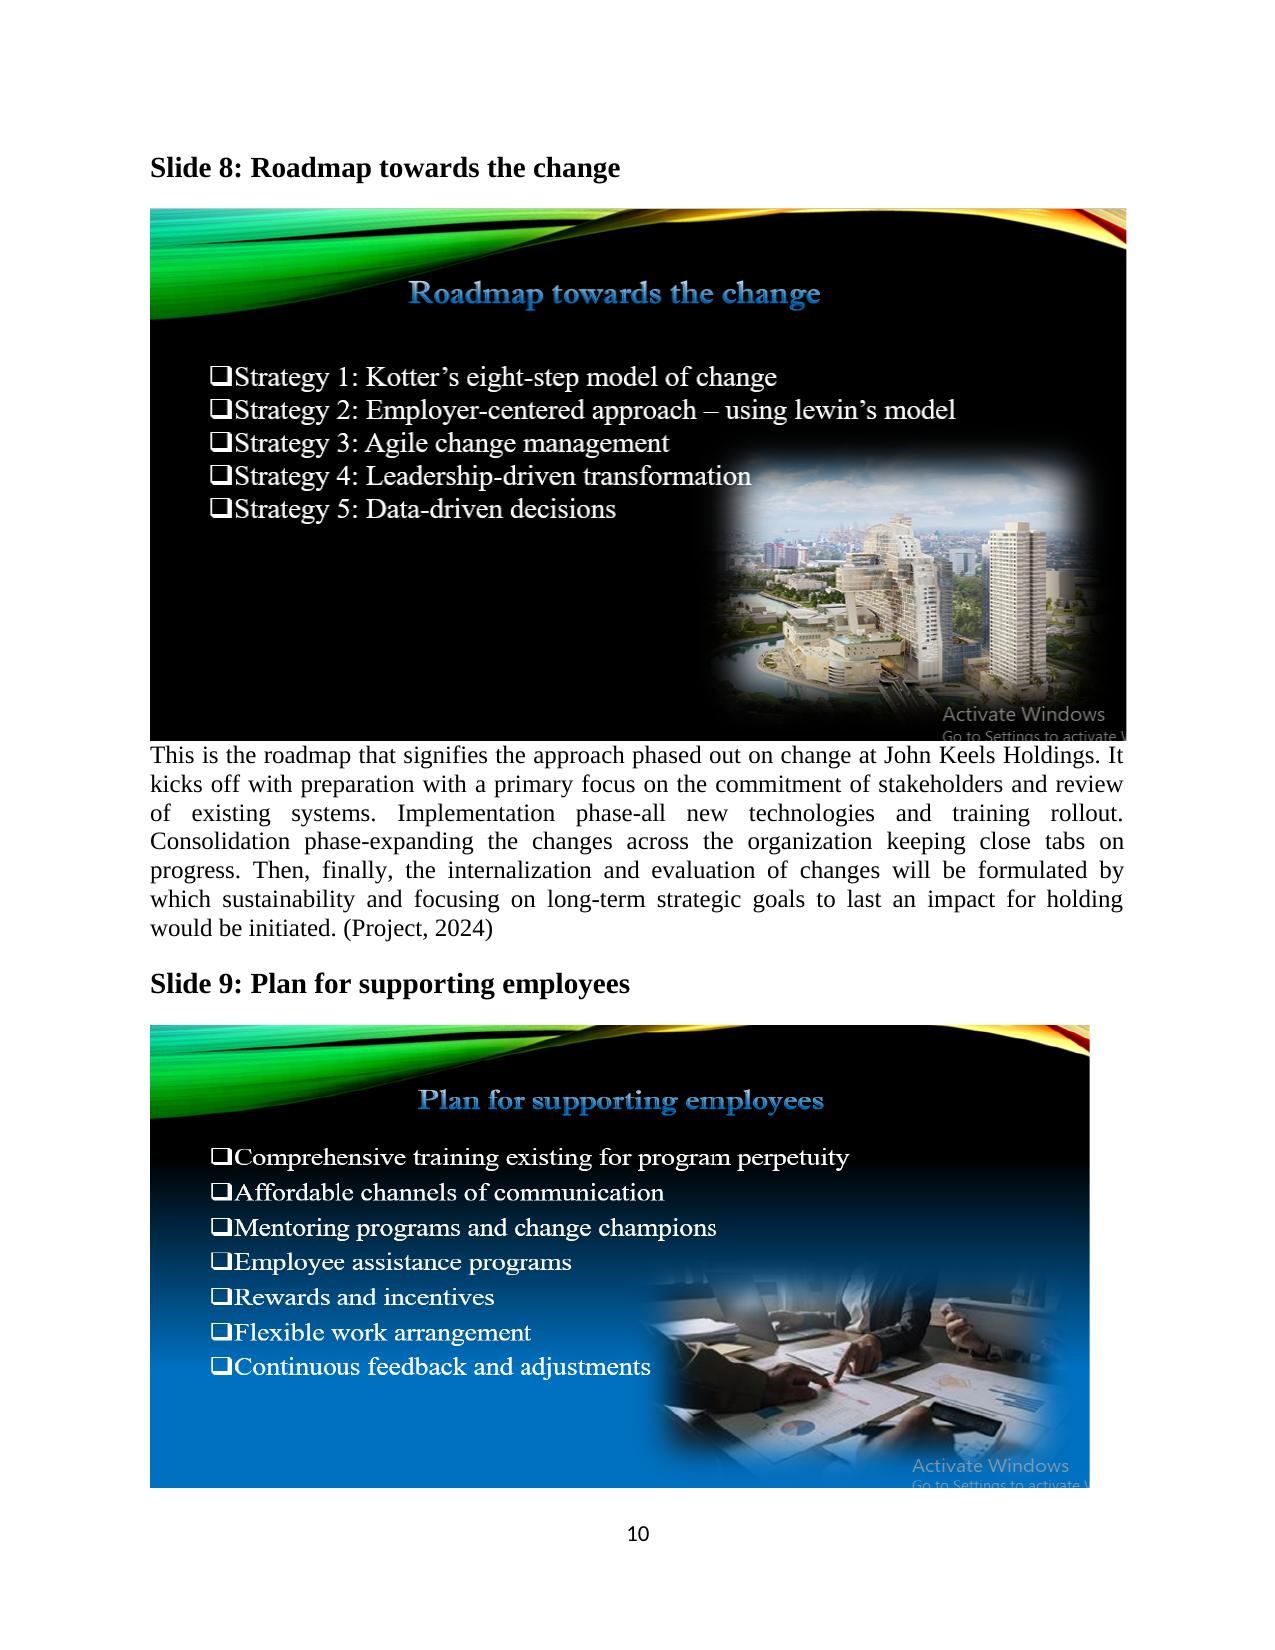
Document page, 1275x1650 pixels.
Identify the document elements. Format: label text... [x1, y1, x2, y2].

picture [150, 208, 1127, 741]
text This is the roadmap that signifies the approach phased out on change at John Keels Holdings. It kicks off with preparation with a primary focus on the commitment of stakeholders and review of existing systems. Implementation phase-all new technologies and training rollout. Consolidation phase-expanding the changes across the organization keeping close tabs on progress. Then, finally, the internalization and evaluation of changes will be formulated by which sustainability and focusing on long-term strategic goals to last an impact for holding would be initiated. [150, 741, 1125, 941]
text Slide 8: Roadmap towards the change [150, 150, 1125, 183]
text Slide 9: Plan for supporting employees [150, 966, 1125, 1000]
picture [150, 1025, 1090, 1488]
